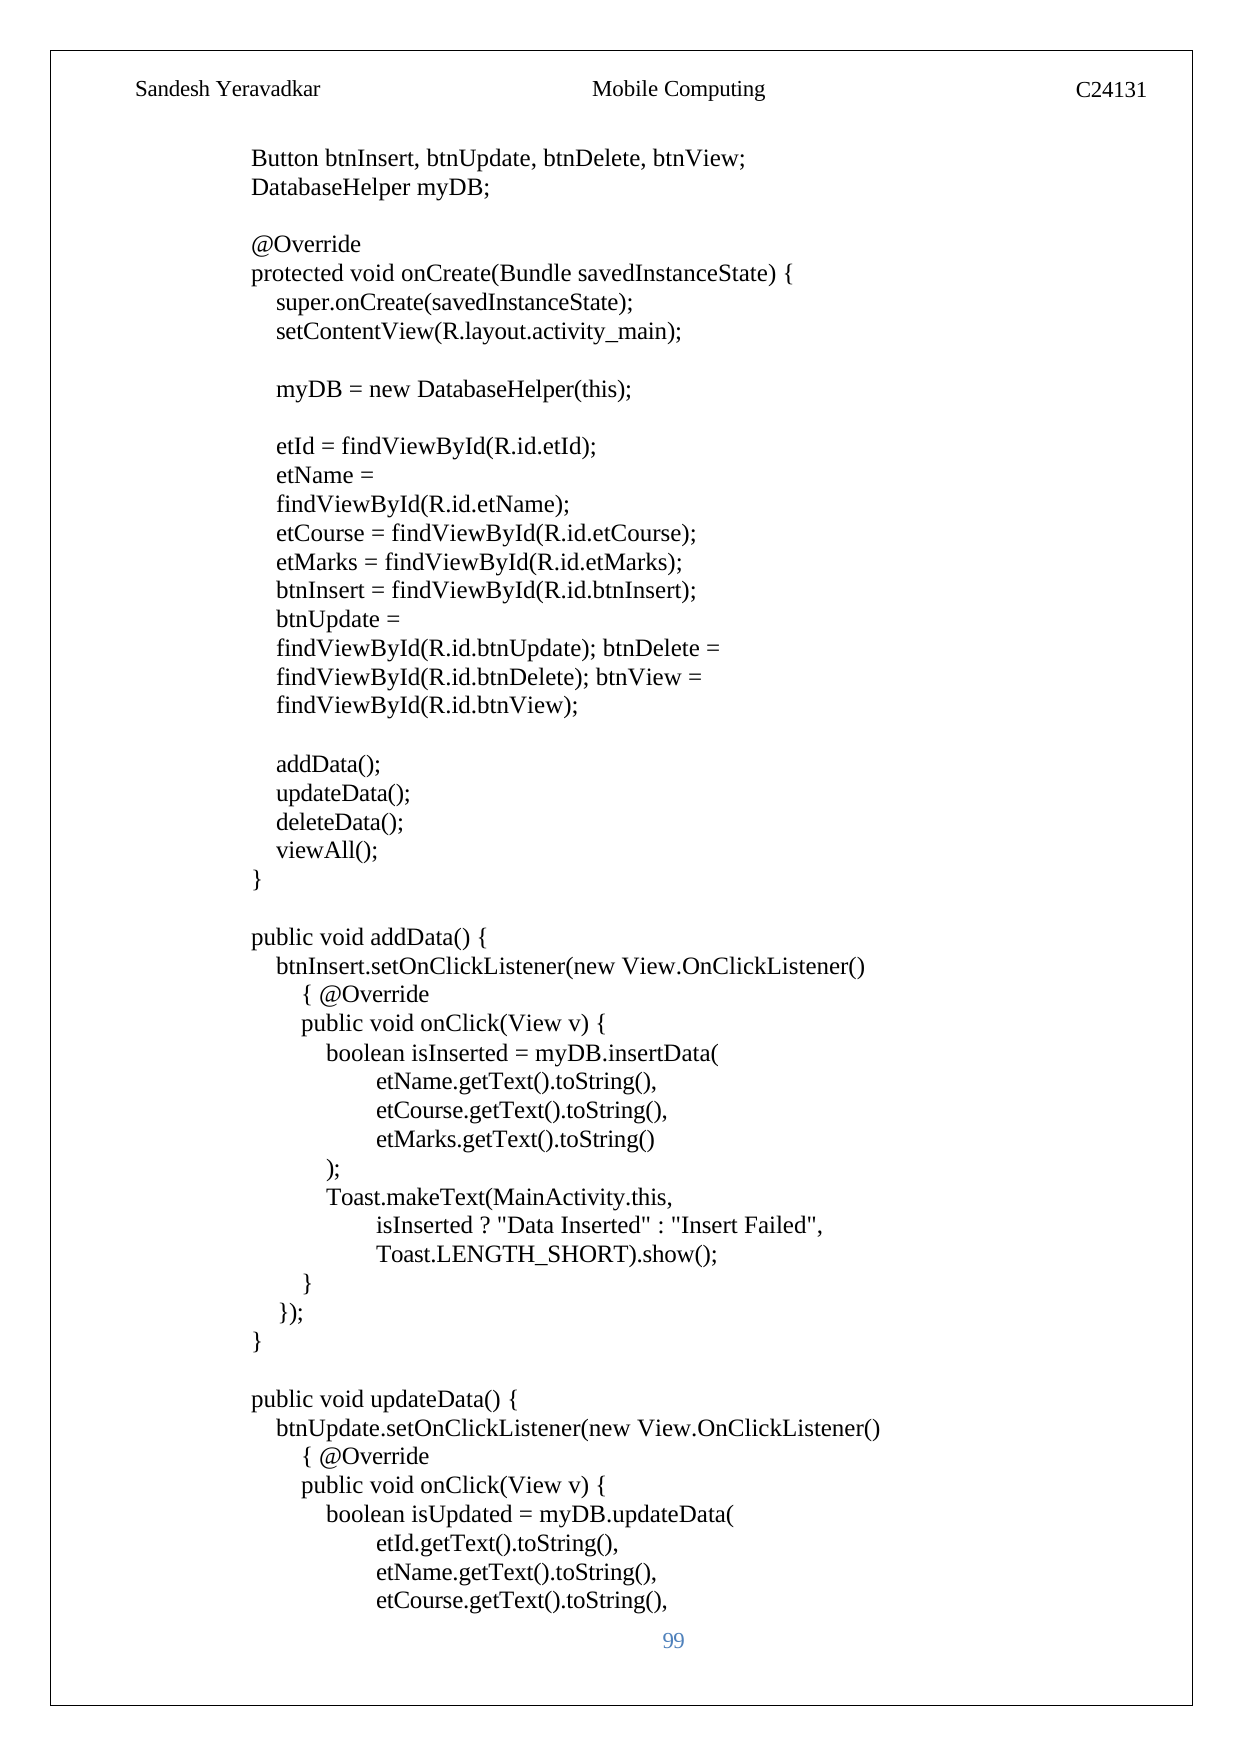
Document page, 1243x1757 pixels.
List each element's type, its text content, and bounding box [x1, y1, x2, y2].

text btnInsert.setOnClickListener(new View.OnClickListener() { @Override [276, 951, 882, 1008]
text } [251, 864, 1184, 893]
text public void addData() { [251, 922, 1184, 951]
text etId = findViewById(R.id.etId); etName = findViewById(R.id.etName); [276, 431, 673, 518]
text public void updateData() { [251, 1384, 1184, 1413]
text @Override [251, 229, 1184, 258]
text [326, 1499, 809, 1614]
text protected void onCreate(Bundle savedInstanceState) { super.onCreate(savedInstanceState); setContentView(R.layout.activity_main); [251, 258, 809, 345]
text Toast.makeText(MainActivity.this, [326, 1182, 1184, 1210]
text } [251, 1326, 314, 1355]
text btnUpdate.setOnClickListener(new View.OnClickListener() { @Override [276, 1413, 898, 1470]
text boolean isInserted = myDB.insertData( etName.getText().toString(), etCourse.getText().toString(), etMarks.getText().toString() [326, 1038, 809, 1153]
text addData(); updateData(); deleteData(); viewAll(); [276, 749, 413, 864]
text public void onClick(View v) { [301, 1471, 1184, 1499]
text etCourse = findViewById(R.id.etCourse); etMarks = findViewById(R.id.etMarks); btnInsert = findViewById(R.id.btnInsert); btnUpdate = findViewById(R.id.btnUpdate); btnDelete = findViewById(R.id.btnDelete); btnView = findViewById(R.id.btnView); [276, 518, 726, 719]
text myDB = new DatabaseHelper(this); [276, 374, 1184, 402]
text ); [326, 1153, 1184, 1181]
text Button btnInsert, btnUpdate, btnDelete, btnView; DatabaseHelper myDB; [251, 143, 809, 200]
text isInserted ? "Data Inserted" : "Insert Failed", Toast.LENGTH_SHORT).show(); [376, 1211, 1155, 1268]
text }); [133, 1297, 304, 1326]
text public void onClick(View v) { [301, 1008, 1184, 1037]
text } [133, 1268, 314, 1297]
